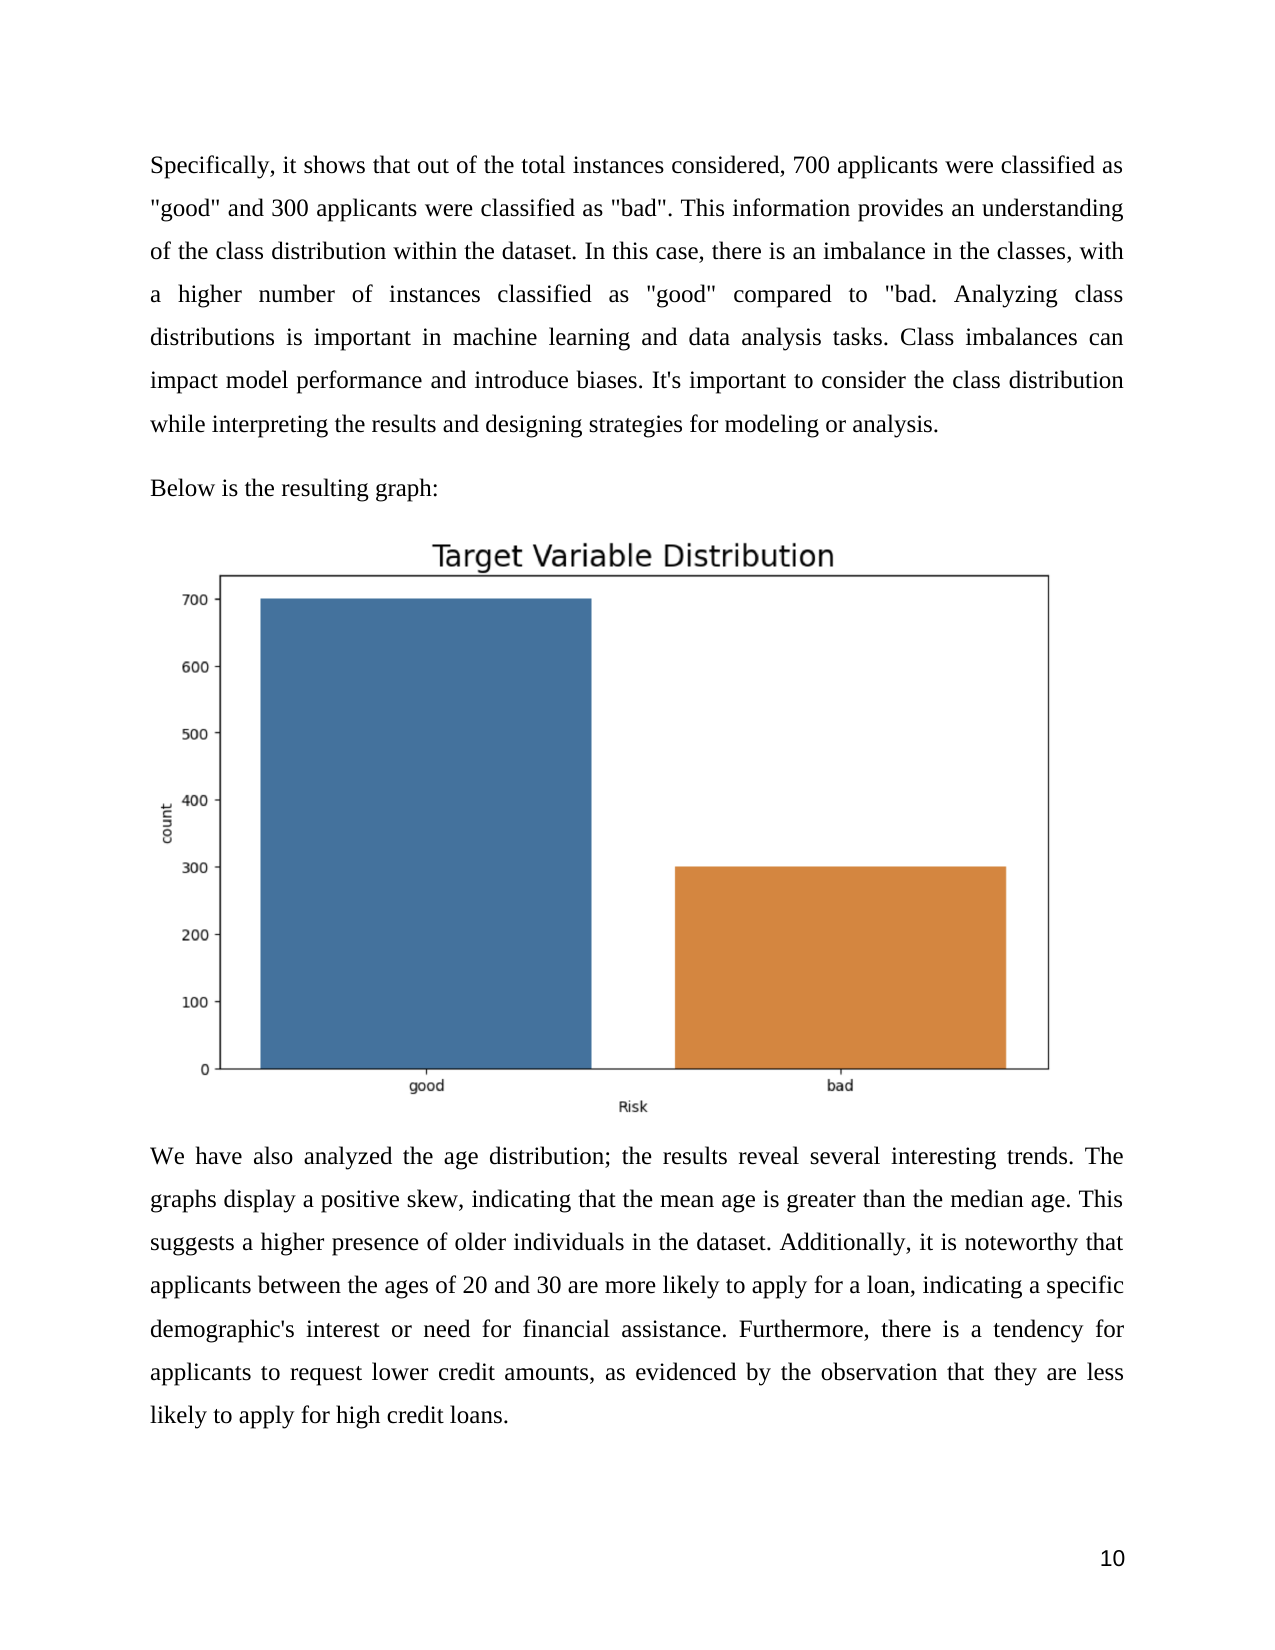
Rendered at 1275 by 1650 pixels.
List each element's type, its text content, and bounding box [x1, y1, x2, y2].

text Below is the resulting graph: [150, 473, 1125, 501]
picture [150, 536, 1053, 1121]
text Specifically, it shows that out of the total instances considered, 700 applicants were classified as "good" and 300 applicants were classified as "bad". This information provides an understanding of the class distribution within the dataset. In this case, there is an imbalance in the classes, with a higher number of instances classified as "good" compared to "bad. Analyzing class distributions is important in machine learning and data analysis tasks. Class imbalances can impact model performance and introduce biases. It's important to consider the class distribution while interpreting the results and designing strategies for modeling or analysis. [150, 150, 1125, 437]
text We have also analyzed the age distribution; the results reveal several interesting trends. The graphs display a positive skew, indicating that the mean age is greater than the median age. This suggests a higher presence of older individuals in the dataset. Additionally, it is noteworthy that applicants between the ages of 20 and 30 are more likely to apply for a loan, indicating a specific demographic's interest or need for financial assistance. Furthermore, there is a tendency for applicants to request lower credit amounts, as evidenced by the observation that they are less likely to apply for high credit loans. [150, 1141, 1125, 1429]
